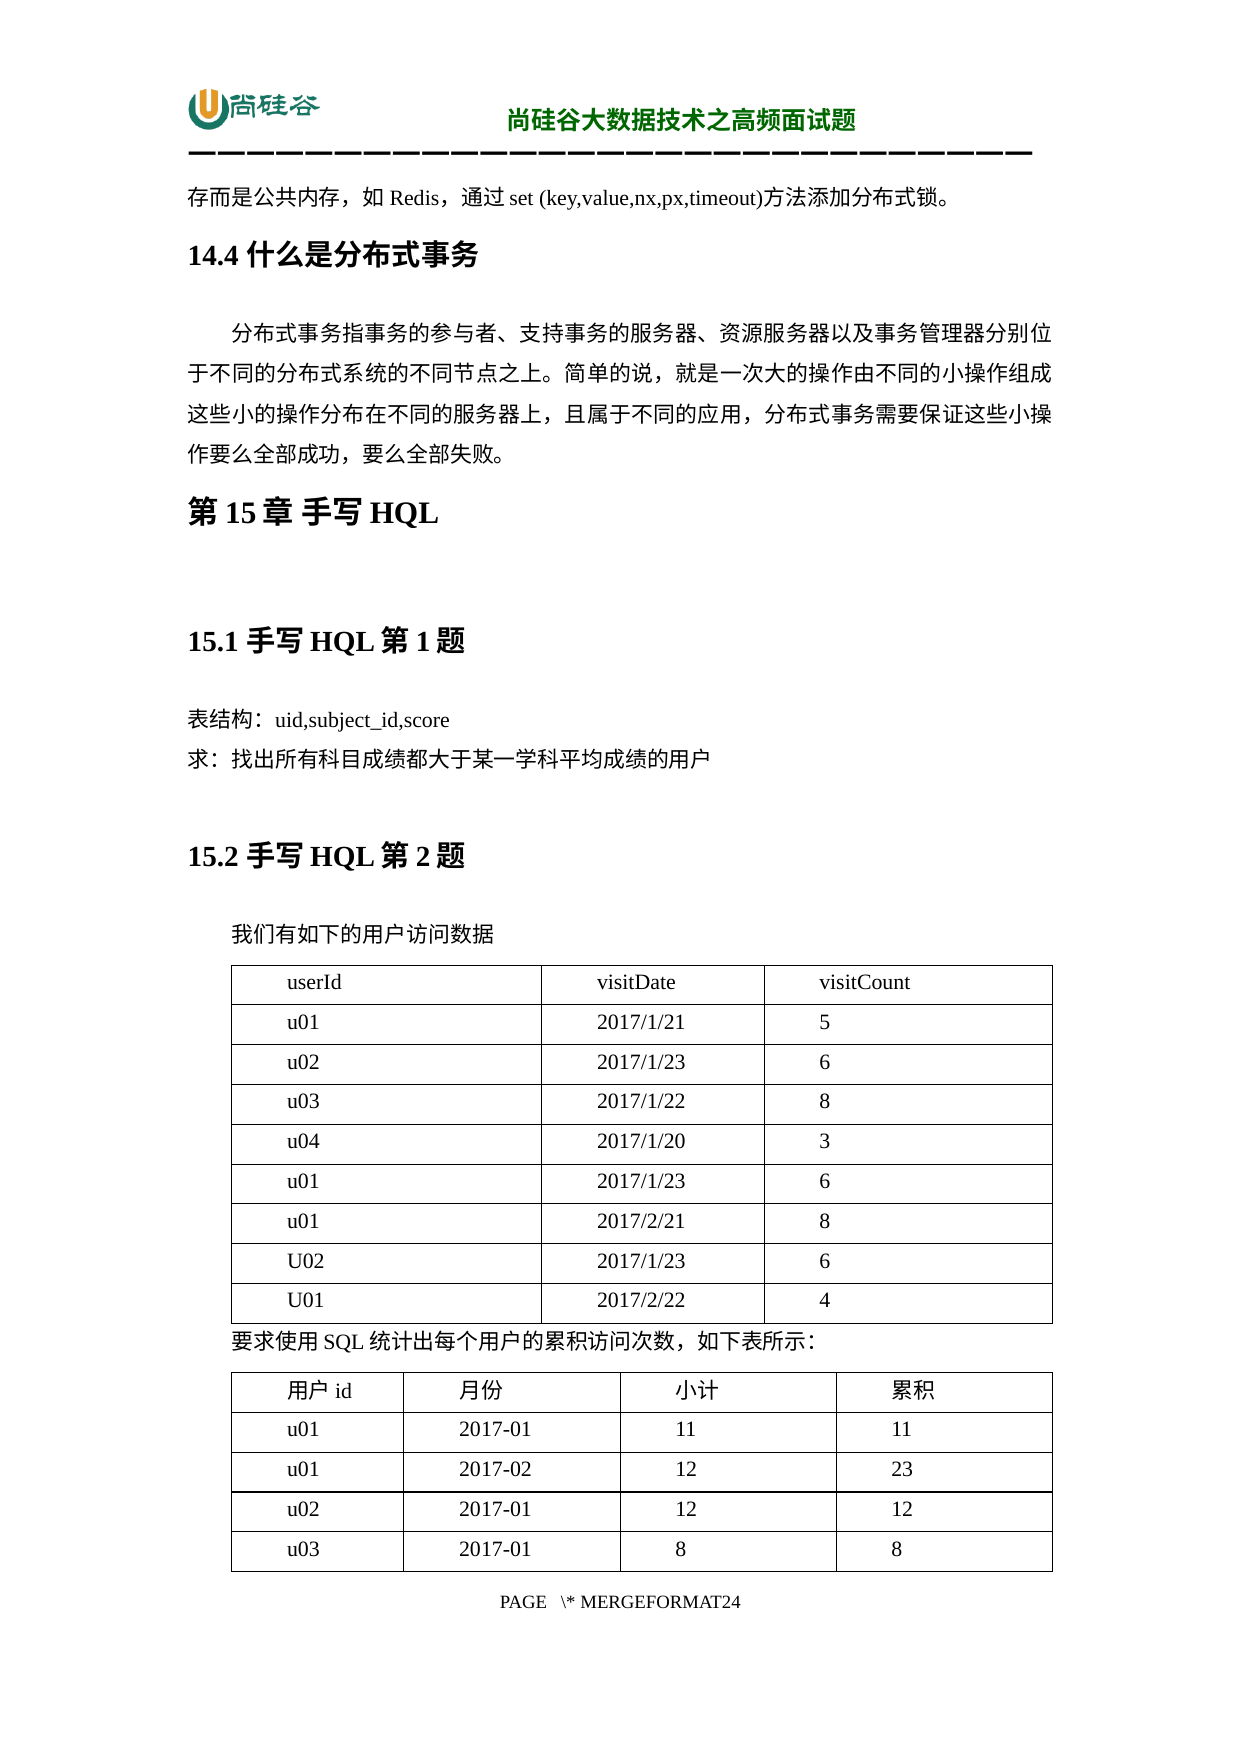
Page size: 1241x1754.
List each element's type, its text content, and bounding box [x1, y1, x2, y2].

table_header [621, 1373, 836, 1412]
table_cell 6 [765, 1165, 1052, 1203]
table_cell u02 [232, 1045, 541, 1084]
subtitle 15.1 手写HQL 第1题 [187, 606, 1053, 671]
table_cell u01 [232, 1165, 541, 1203]
table_cell 2017/1/22 [542, 1085, 764, 1124]
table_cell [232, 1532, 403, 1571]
table_cell u01 [232, 1204, 541, 1243]
text 14.4 什么是分布式事务 [187, 220, 1053, 285]
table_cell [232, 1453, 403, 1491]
text 要求使用SQL统计出每个用户的累积访问次数，如下表所示： [187, 1324, 1053, 1356]
table_cell 8 [765, 1085, 1052, 1124]
table_cell 2017/1/23 [542, 1244, 764, 1283]
table_cell 2017/1/20 [542, 1125, 764, 1163]
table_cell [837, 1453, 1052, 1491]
table_cell 2017/1/23 [542, 1045, 764, 1084]
text 求：找出所有科目成绩都大于某一学科平均成绩的用户 [187, 742, 1053, 774]
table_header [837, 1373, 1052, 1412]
text 表结构：uid,subject_id,score [187, 701, 1053, 734]
table_cell 2017/1/23 [542, 1165, 764, 1203]
table_cell 8 [765, 1204, 1052, 1243]
table_cell u04 [232, 1125, 541, 1163]
table_header userId [232, 966, 541, 1004]
table_header visitCount [765, 966, 1052, 1004]
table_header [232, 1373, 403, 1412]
table_cell u01 [232, 1005, 541, 1044]
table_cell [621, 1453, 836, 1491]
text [187, 179, 1053, 212]
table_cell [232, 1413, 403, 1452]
table_header visitDate [542, 966, 764, 1004]
table_cell 4 [765, 1284, 1052, 1323]
text 分布式事务指事务的参与者、支持事务的服务器、资源服务器以及事务管理器分别位于不同的分布式系统的不同节点之上。简单的说，就是一次大的操作由不同的小操作组成，这些小的操作分布在不同的服务器上，且属于不同的应用，分布式事务需要保证这些小操作要么全部成功，要么全部失败。 [187, 315, 1053, 469]
table_cell u03 [232, 1085, 541, 1124]
table_cell 6 [765, 1045, 1052, 1084]
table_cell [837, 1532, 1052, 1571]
table_cell U01 [232, 1284, 541, 1323]
table_cell 5 [765, 1005, 1052, 1044]
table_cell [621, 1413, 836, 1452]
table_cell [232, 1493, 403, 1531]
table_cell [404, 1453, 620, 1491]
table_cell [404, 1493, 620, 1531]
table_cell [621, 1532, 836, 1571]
table_cell 2017/2/21 [542, 1204, 764, 1243]
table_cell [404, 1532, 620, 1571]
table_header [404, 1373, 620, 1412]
subtitle 第15章 手写HQL [187, 477, 1053, 542]
text 我们有如下的用户访问数据 [187, 916, 1053, 949]
subtitle 15.2 手写HQL 第2题 [187, 821, 1053, 886]
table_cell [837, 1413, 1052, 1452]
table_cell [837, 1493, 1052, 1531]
table_cell 2017/1/21 [542, 1005, 764, 1044]
table_cell 6 [765, 1244, 1052, 1283]
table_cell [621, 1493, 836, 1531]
table_cell U02 [232, 1244, 541, 1283]
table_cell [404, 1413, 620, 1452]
table_cell 2017/2/22 [542, 1284, 764, 1323]
table_cell 3 [765, 1125, 1052, 1163]
